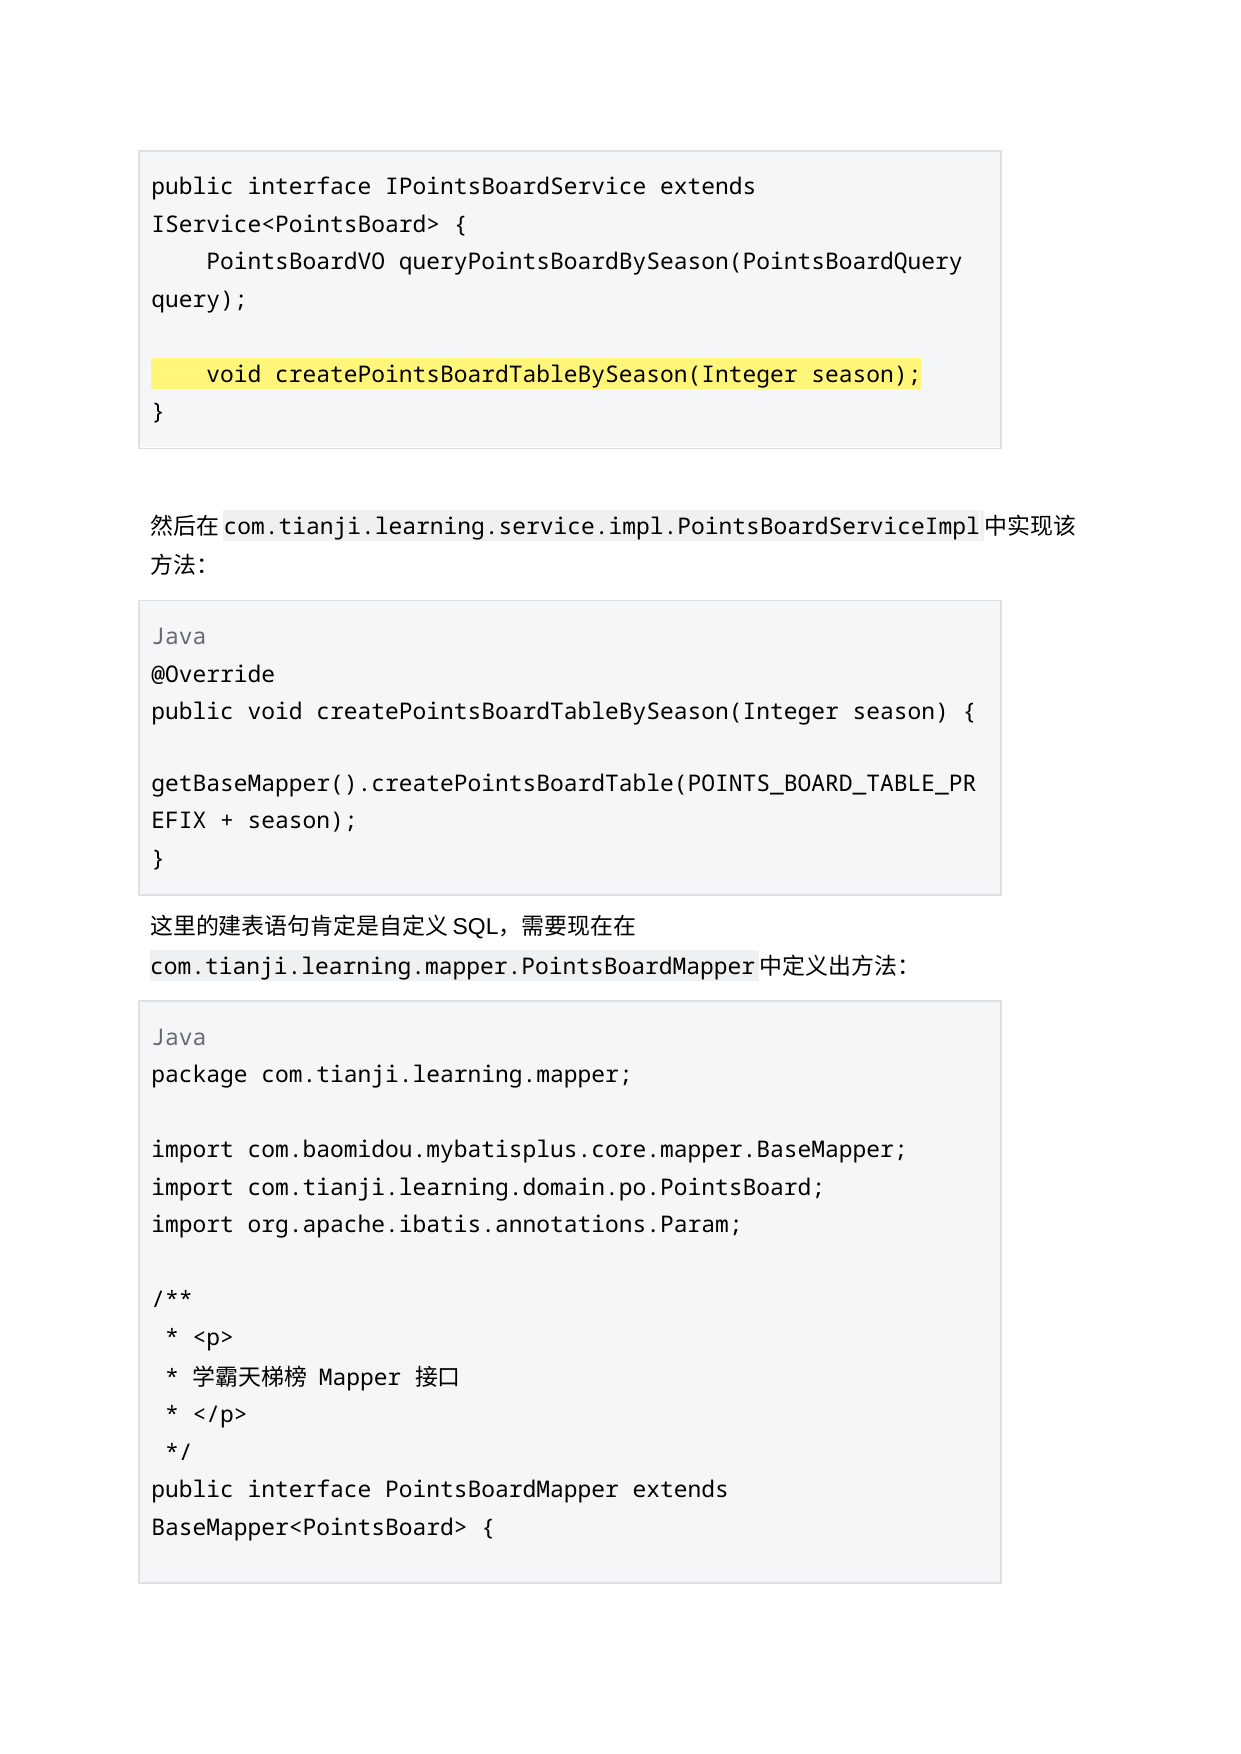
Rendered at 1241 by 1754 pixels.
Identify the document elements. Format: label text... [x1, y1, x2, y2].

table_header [140, 1002, 1000, 1582]
text 然后在com.tianji.learning.service.impl.PointsBoardServiceImpl中实现该方法： [150, 507, 1090, 581]
table_header Java @Override public void createPointsBoardTableBySeason(Integer season) { getBaseMapper().createPointsBoardTable(POINTS_BOARD_TABLE_PREFIX + season); } [140, 601, 1000, 894]
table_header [140, 152, 1000, 447]
text 这里的建表语句肯定是自定义SQL，需要现在在com.tianji.learning.mapper.PointsBoardMapper中定义出方法： [150, 908, 1090, 981]
